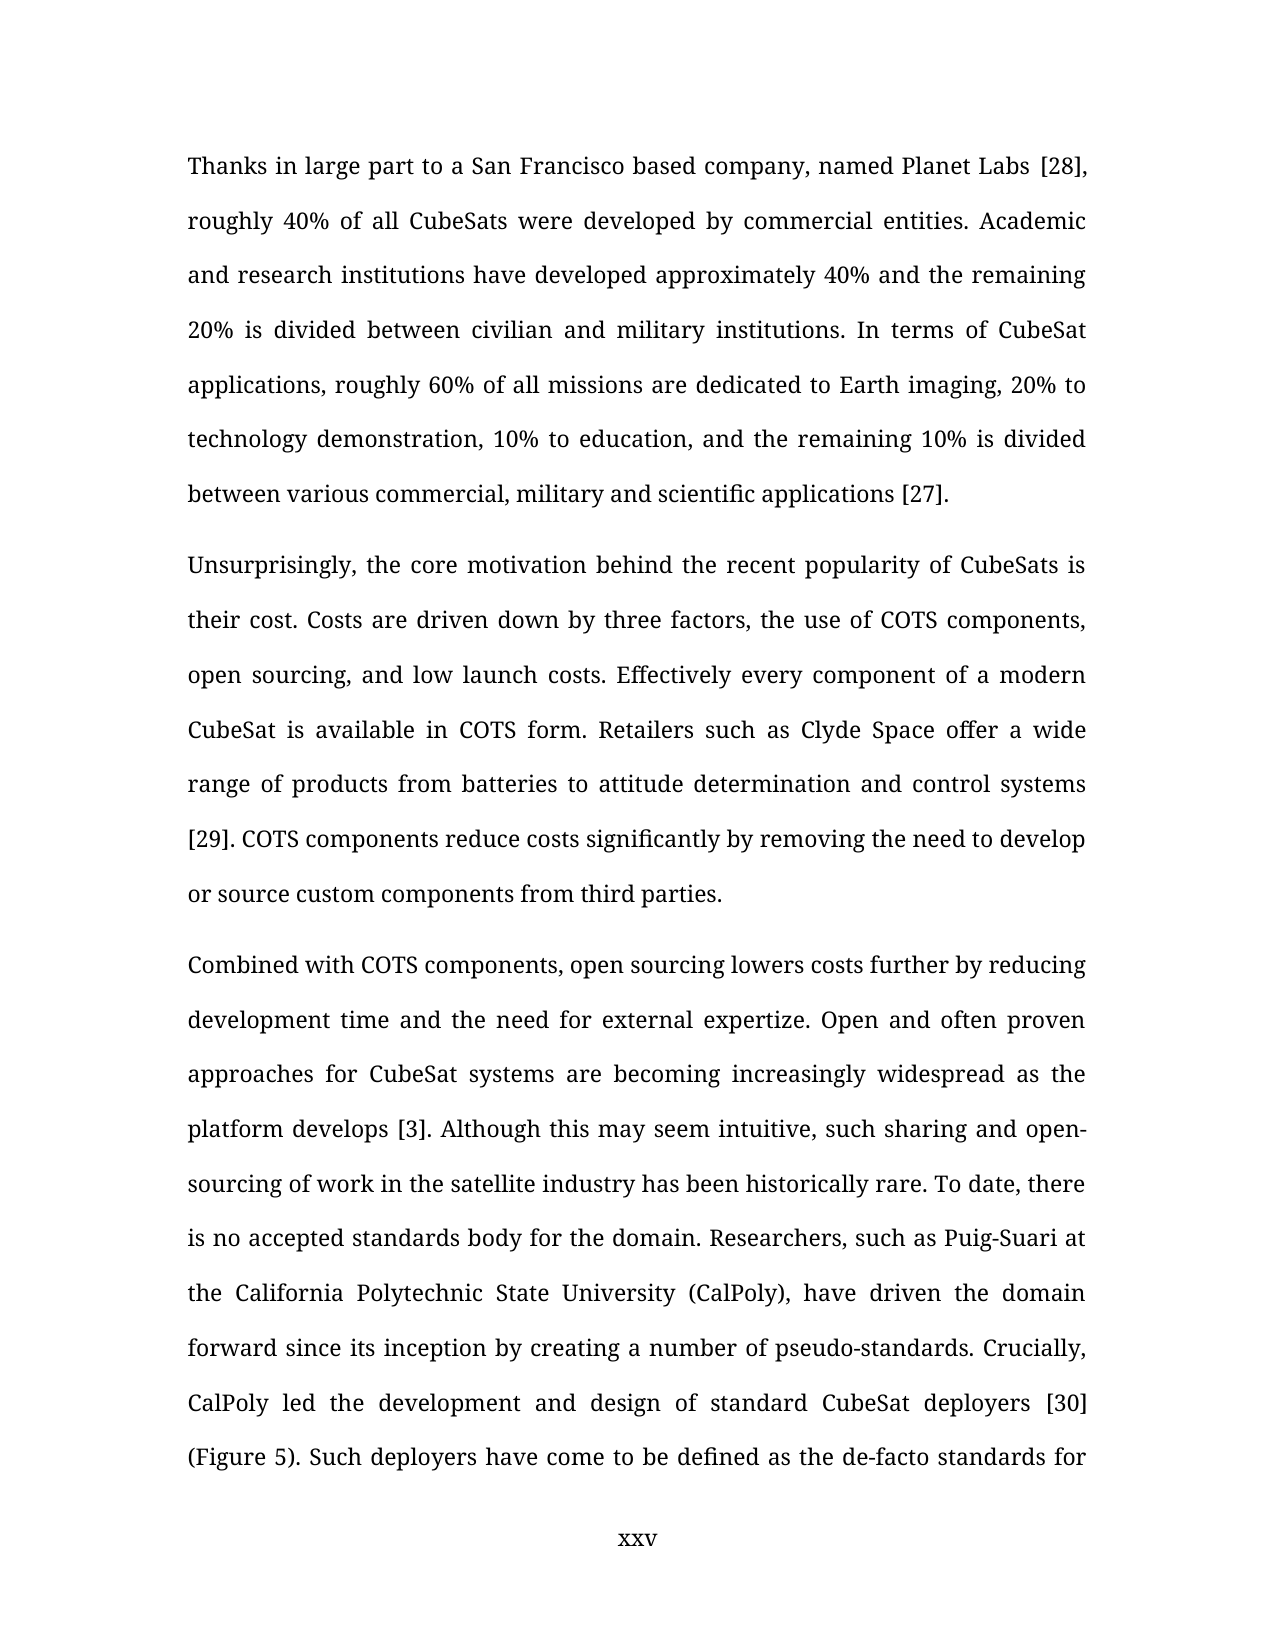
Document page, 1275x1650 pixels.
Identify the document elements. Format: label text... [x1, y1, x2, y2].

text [187, 949, 1087, 1472]
text Unsurprisingly, the core motivation behind the recent popularity of CubeSats is their cost. Costs are driven down by three factors, the use of COTS components, open sourcing, and low launch costs. Effectively every component of a modern CubeSat is available in COTS form. Retailers such as Clyde Space offer a wide range of products from batteries to attitude determination and control systems [29]. COTS components reduce costs significantly by removing the need to develop or source custom components from third parties. [187, 549, 1087, 909]
text Thanks in large part to a San Francisco based company, named Planet Labs [28], roughly 40% of all CubeSats were developed by commercial entities. Academic and research institutions have developed approximately 40% and the remaining 20% is divided between civilian and military institutions. In terms of CubeSat applications, roughly 60% of all missions are dedicated to Earth imaging, 20% to technology demonstration, 10% to education, and the remaining 10% is divided between various commercial, military and scientific applications [27]. [187, 150, 1087, 509]
